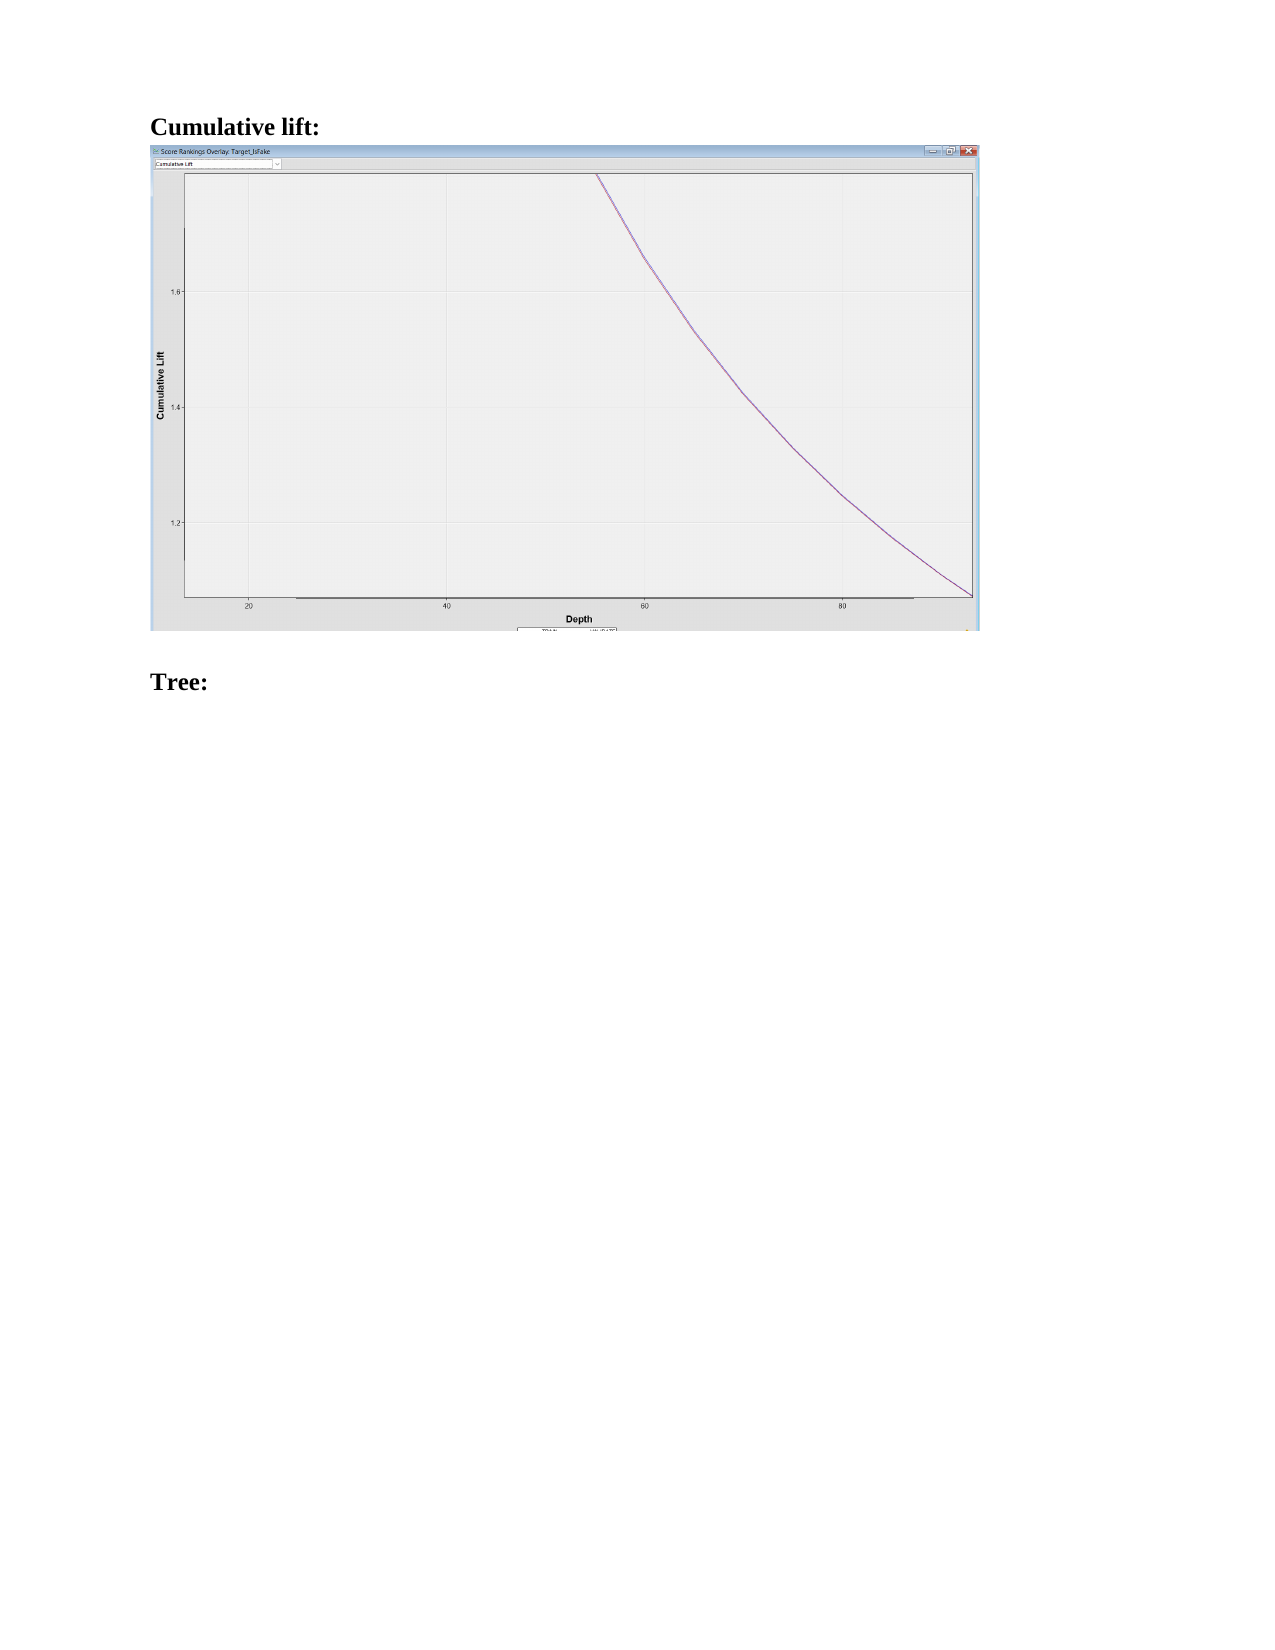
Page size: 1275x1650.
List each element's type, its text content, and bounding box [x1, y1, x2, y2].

picture [150, 145, 980, 631]
text Tree: [150, 667, 1125, 696]
text Cumulative lift: [150, 112, 1125, 141]
